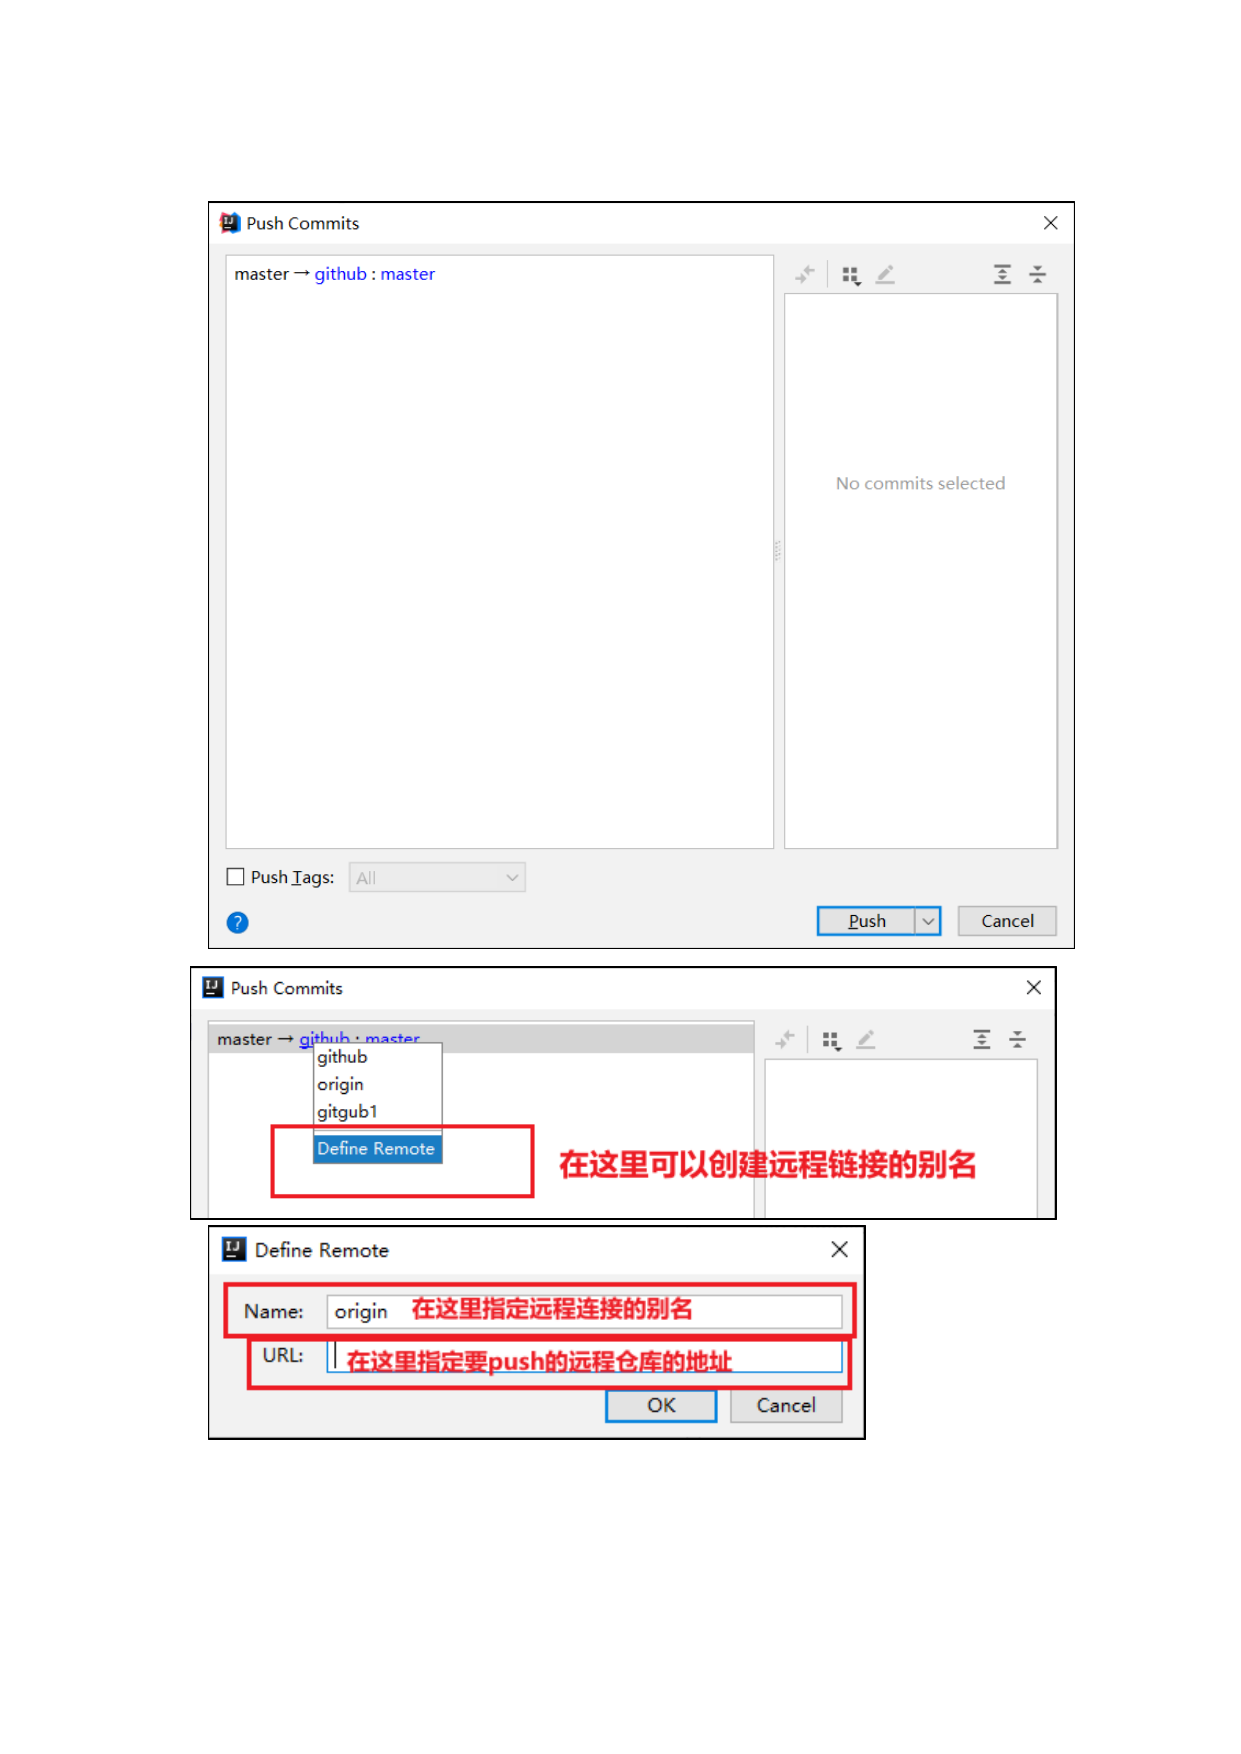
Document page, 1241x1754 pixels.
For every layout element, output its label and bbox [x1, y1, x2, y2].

picture [209, 1227, 864, 1438]
picture [209, 203, 1074, 948]
picture [191, 968, 1055, 1218]
